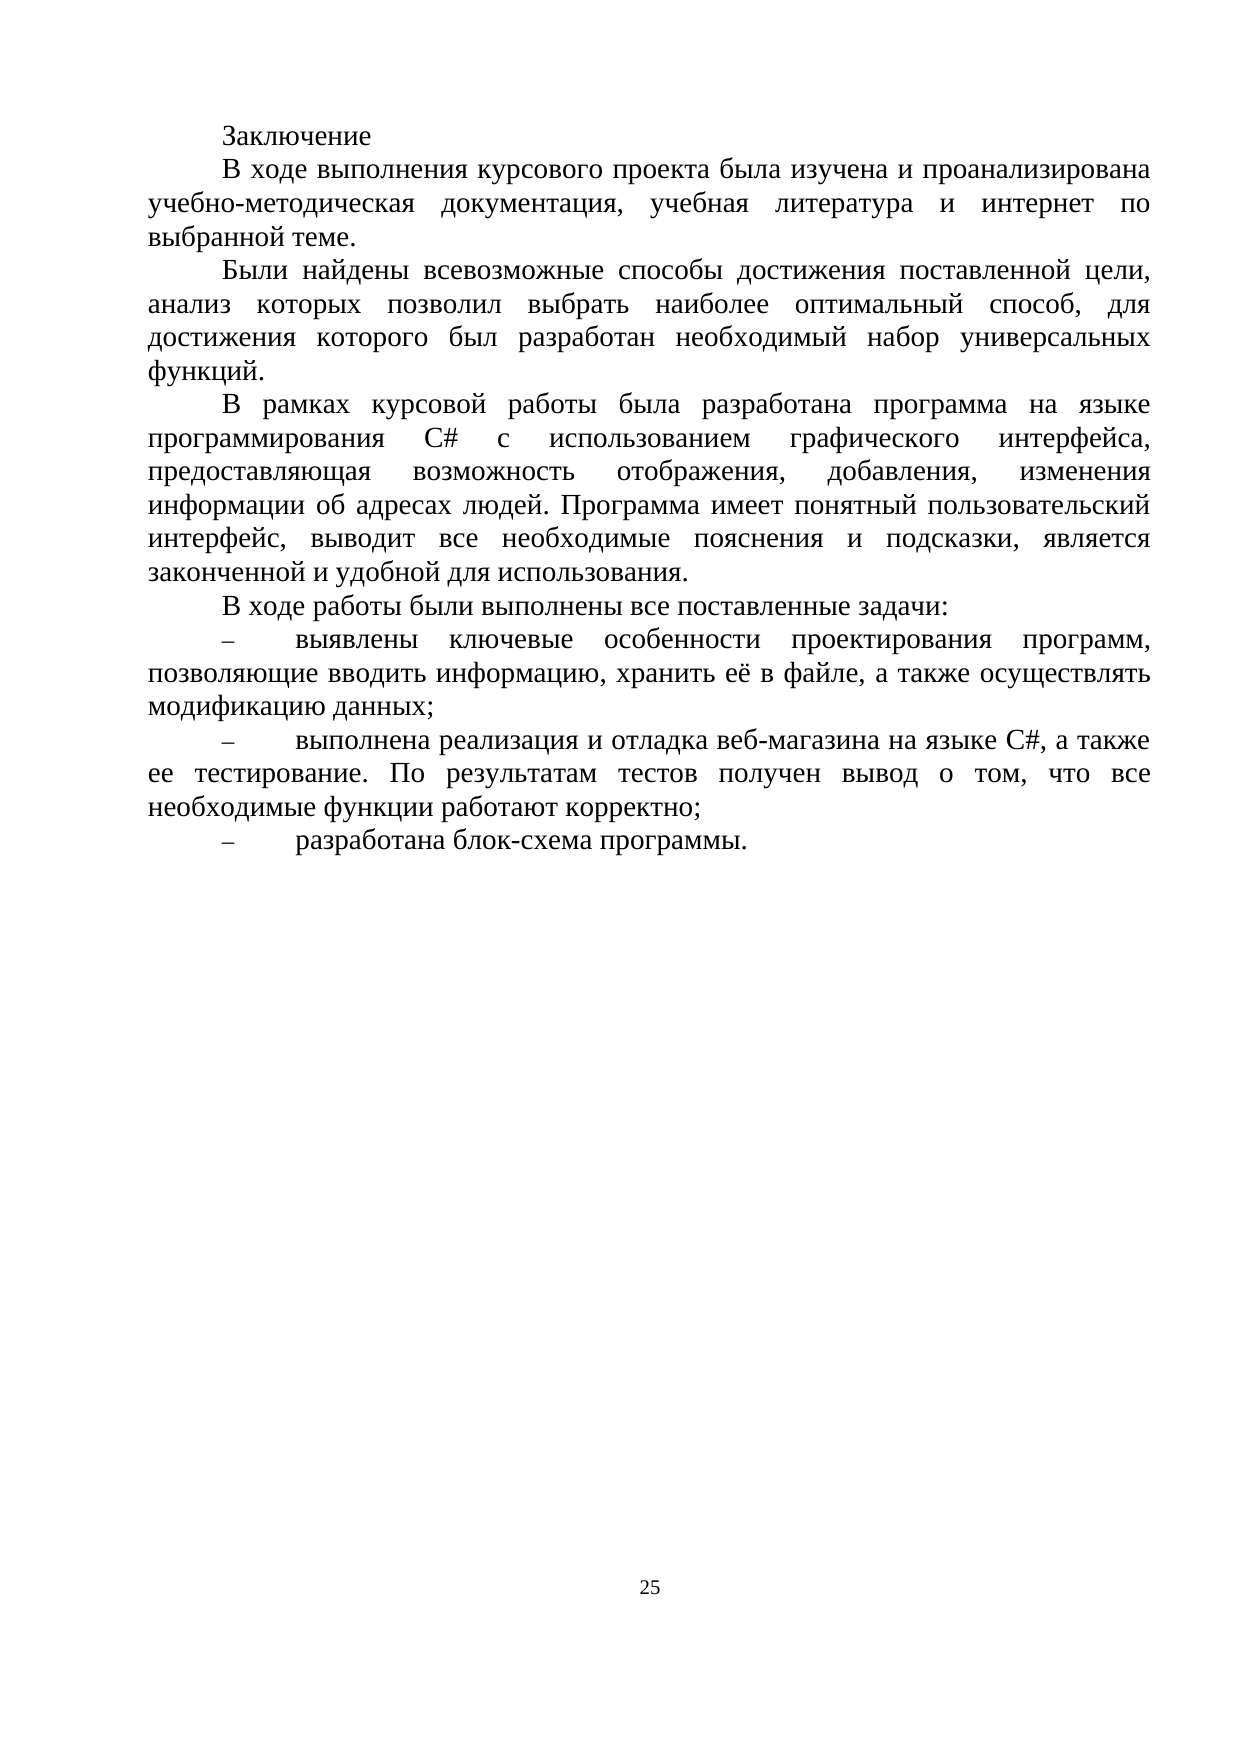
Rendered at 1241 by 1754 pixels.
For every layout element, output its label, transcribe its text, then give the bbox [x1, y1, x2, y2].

text Заключение [148, 118, 1152, 152]
list выполнена реализация и отладка веб-магазина на языке C#, а также ее тестирование. По результатам тестов получен вывод о том, что все необходимые функции работают корректно; [148, 722, 1152, 822]
list разработана блок-схема программы. [148, 822, 1152, 856]
list выявлены ключевые особенности проектирования программ, позволяющие вводить информацию, хранить её в файле, а также осуществлять модификацию данных; [148, 621, 1152, 722]
text В ходе выполнения курсового проекта была изучена и проанализирована учебно-методическая документация, учебная литература и интернет по выбранной теме. [148, 152, 1152, 252]
text Были найдены всевозможные способы достижения поставленной цели, анализ которых позволил выбрать наиболее оптимальный способ, для достижения которого был разработан необходимый набор универсальных функций. [148, 252, 1152, 386]
text В рамках курсовой работы была разработана программа на языке программирования C# с использованием графического интерфейса, предоставляющая возможность отображения, добавления, изменения информации об адресах людей. Программа имеет понятный пользовательский интерфейс, выводит все необходимые пояснения и подсказки, является законченной и удобной для использования. [148, 386, 1152, 588]
text В ходе работы были выполнены все поставленные задачи: [148, 588, 1152, 621]
